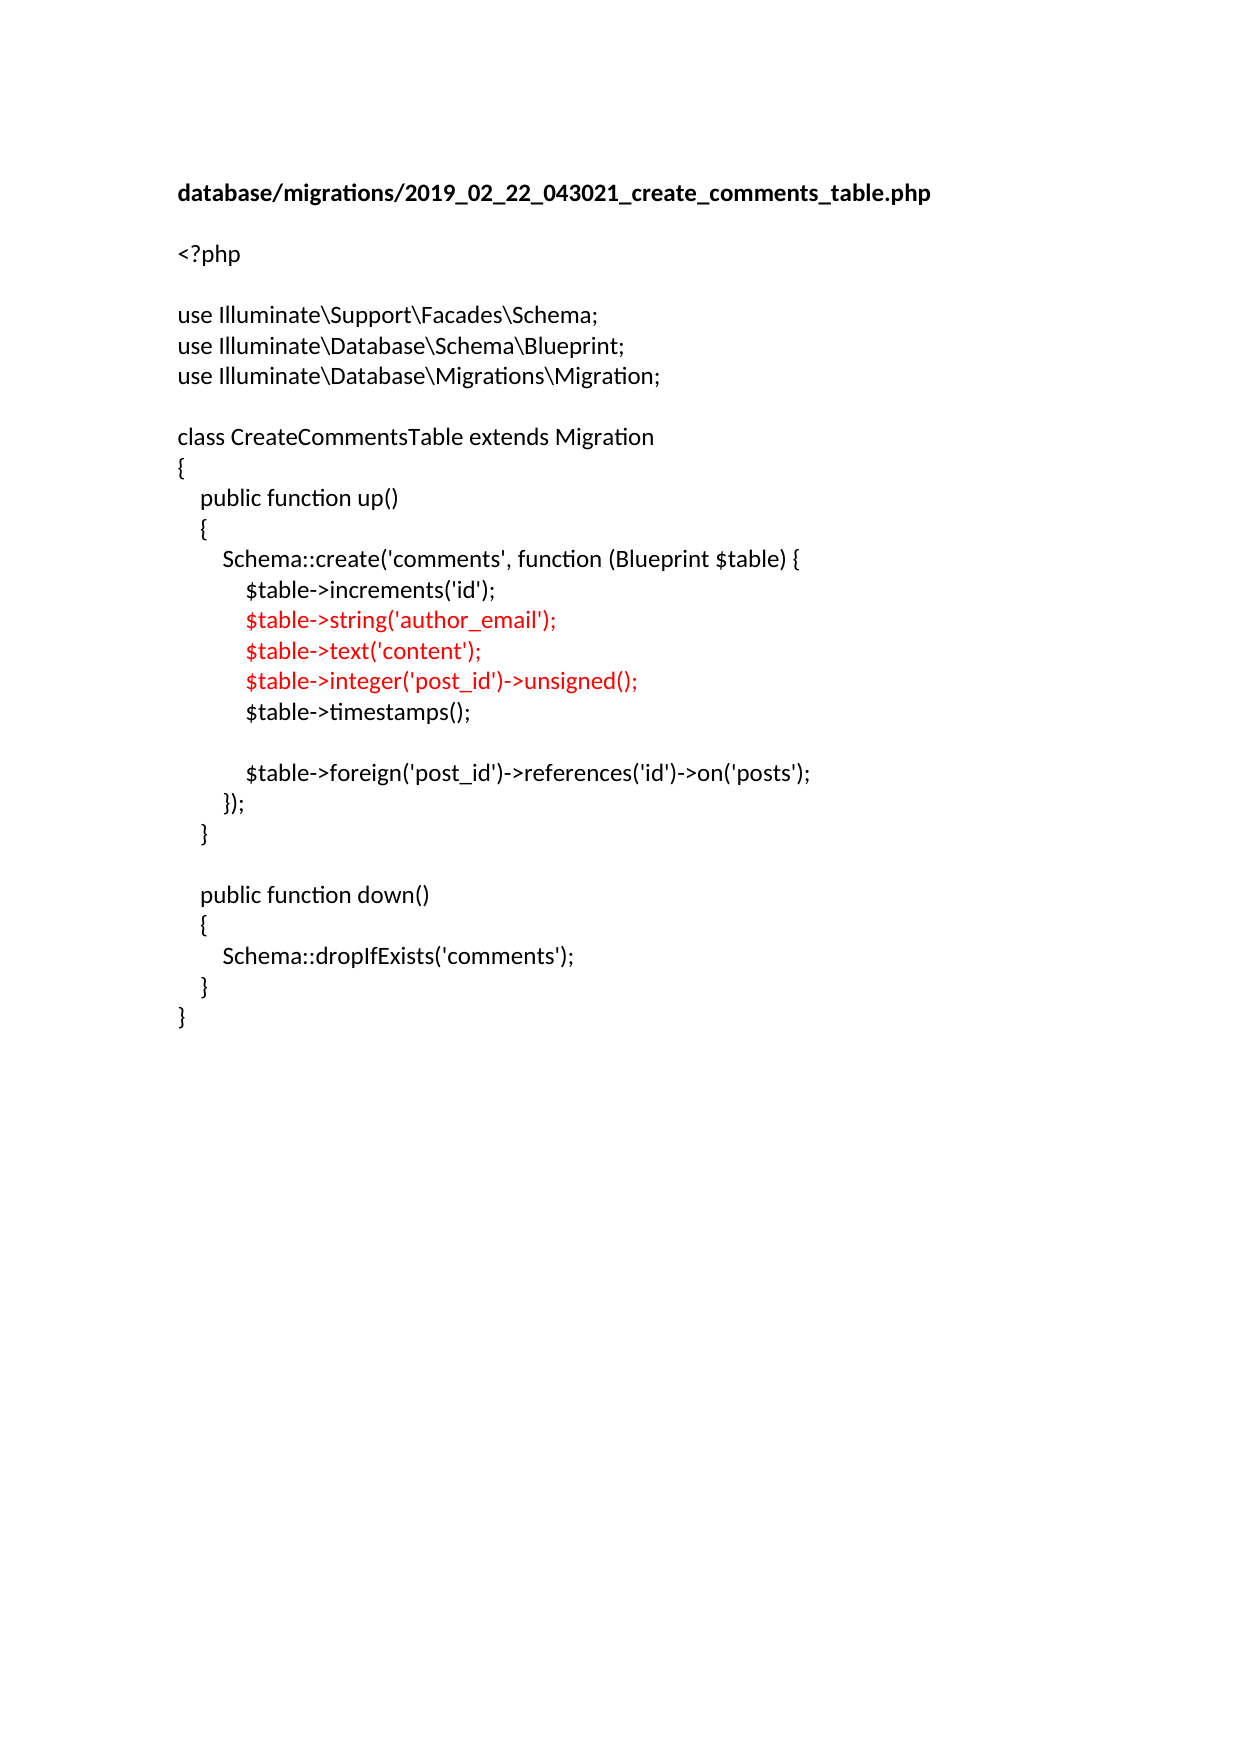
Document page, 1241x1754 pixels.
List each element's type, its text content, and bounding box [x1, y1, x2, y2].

text $table->increments('id'); [177, 574, 1122, 604]
text $table->foreign('post_id')->references('id')->on('posts'); [177, 757, 1122, 788]
text $table->timestamps(); [177, 696, 1122, 727]
text } [177, 971, 1122, 1001]
text }); [177, 788, 1122, 818]
text public function up() [177, 482, 1122, 513]
text <?php [177, 238, 1122, 269]
text $table->integer('post_id')->unsigned(); [177, 666, 1122, 696]
text database/migrations/2019_02_22_043021_create_comments_table.php [177, 177, 1122, 208]
text $table->string('author_email'); [177, 604, 1122, 635]
text class CreateCommentsTable extends Migration [177, 421, 1122, 452]
text $table->text('content'); [177, 635, 1122, 666]
text { [177, 452, 1122, 482]
text { [177, 513, 1122, 543]
text Schema::create('comments', function (Blueprint $table) { [177, 543, 1122, 574]
text use Illuminate\Database\Schema\Blueprint; [177, 330, 1122, 360]
text use Illuminate\Database\Migrations\Migration; [177, 360, 1122, 391]
text Schema::dropIfExists('comments'); [177, 940, 1122, 971]
text public function down() [177, 879, 1122, 910]
text use Illuminate\Support\Facades\Schema; [177, 299, 1122, 330]
text { [177, 910, 1122, 940]
text } [177, 1001, 1122, 1032]
text } [177, 818, 1122, 849]
